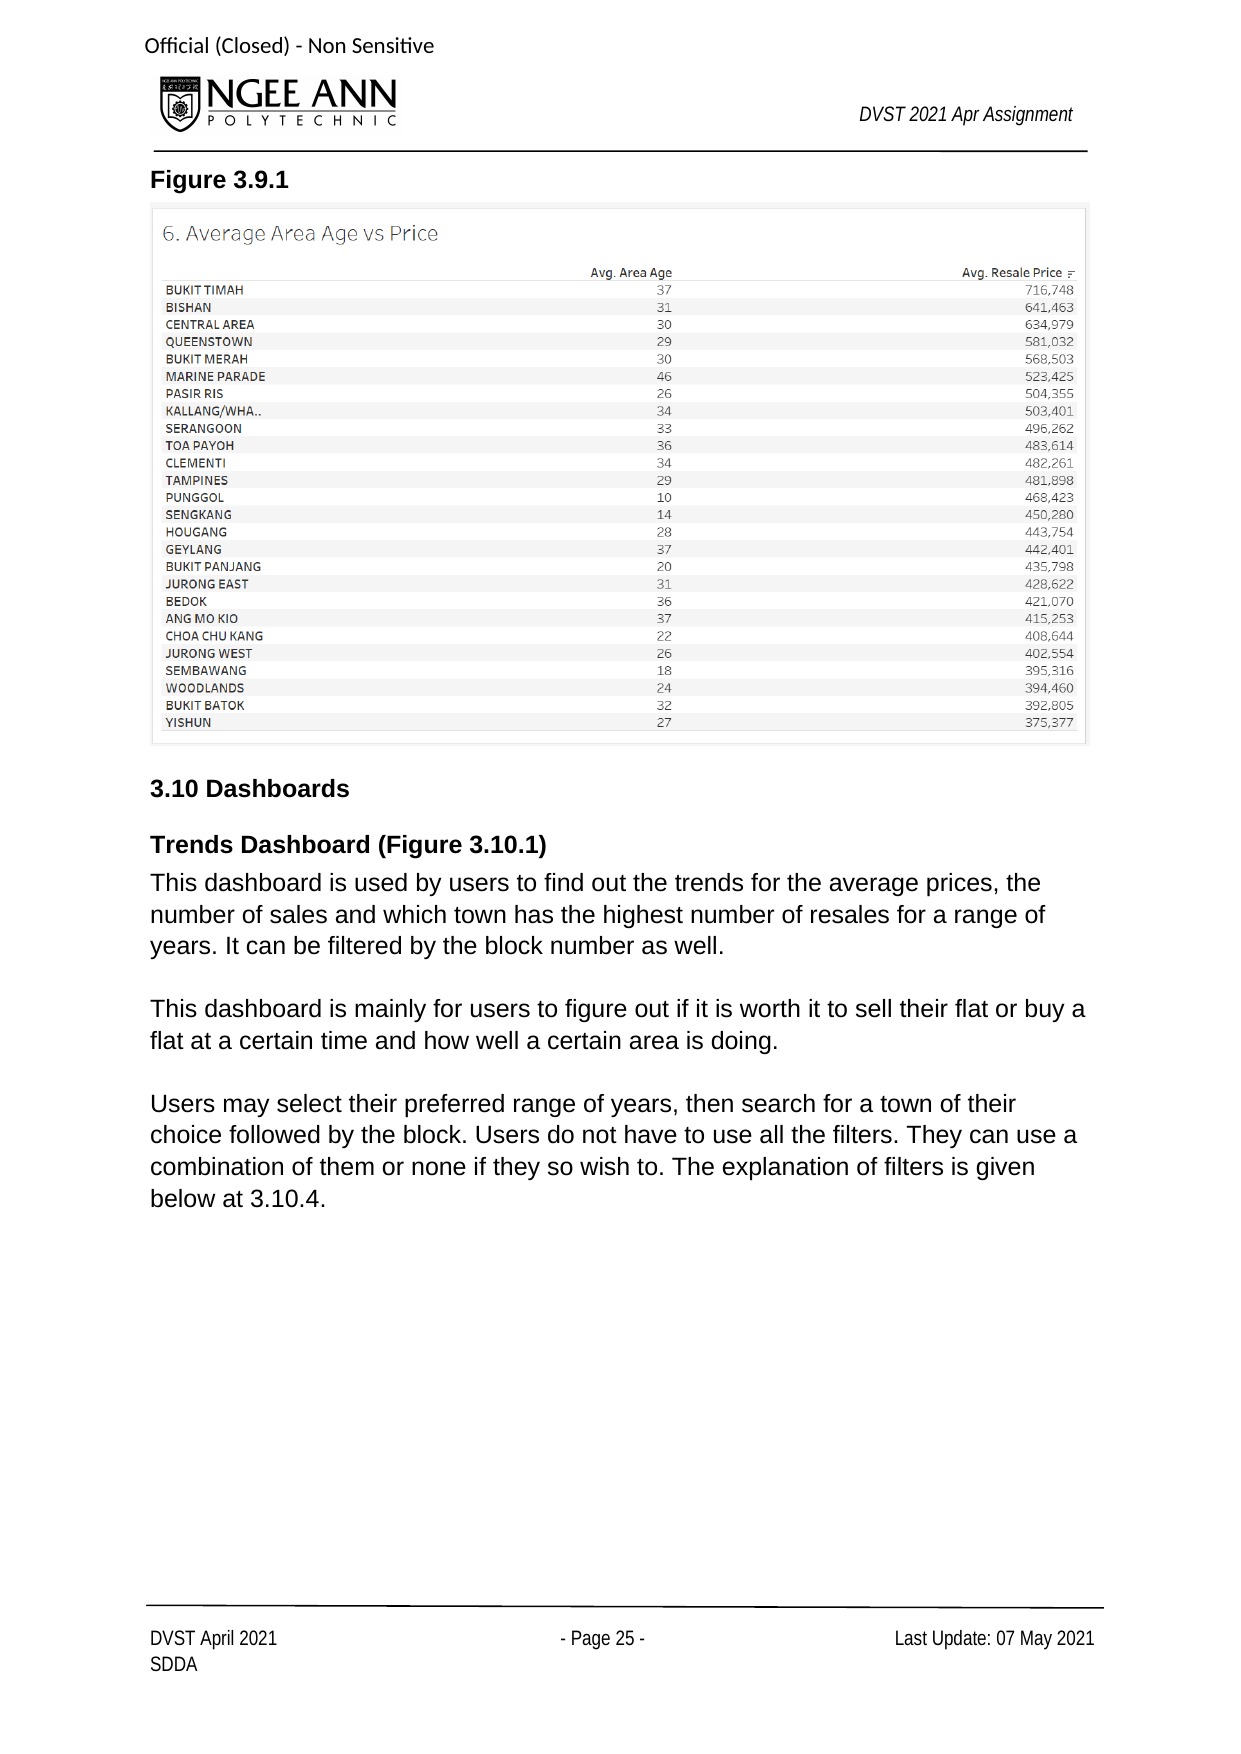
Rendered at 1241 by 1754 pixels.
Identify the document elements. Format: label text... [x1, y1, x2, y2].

text This dashboard is mainly for users to figure out if it is worth it to sell their flat or buy a flat at a certain time and how well a certain area is doing. [150, 994, 1090, 1054]
text This dashboard is used by users to find out the trends for the average prices, the number of sales and which town has the highest number of resales for a range of years. It can be filtered by the block number as well. [150, 868, 1090, 960]
subtitle Trends Dashboard (Figure 3.10.1) [150, 830, 1090, 859]
picture [150, 75, 402, 134]
subtitle Figure 3.9.1 [150, 165, 1090, 194]
text Users may select their preferred range of years, then search for a town of their choice followed by the block. Users do not have to use all the filters. They can use a combination of them or none if they so wish to. The explanation of filters is given below at 3.10.4. [150, 1089, 1090, 1212]
subtitle 3.10 Dashboards [150, 774, 1090, 802]
picture [150, 202, 1091, 746]
